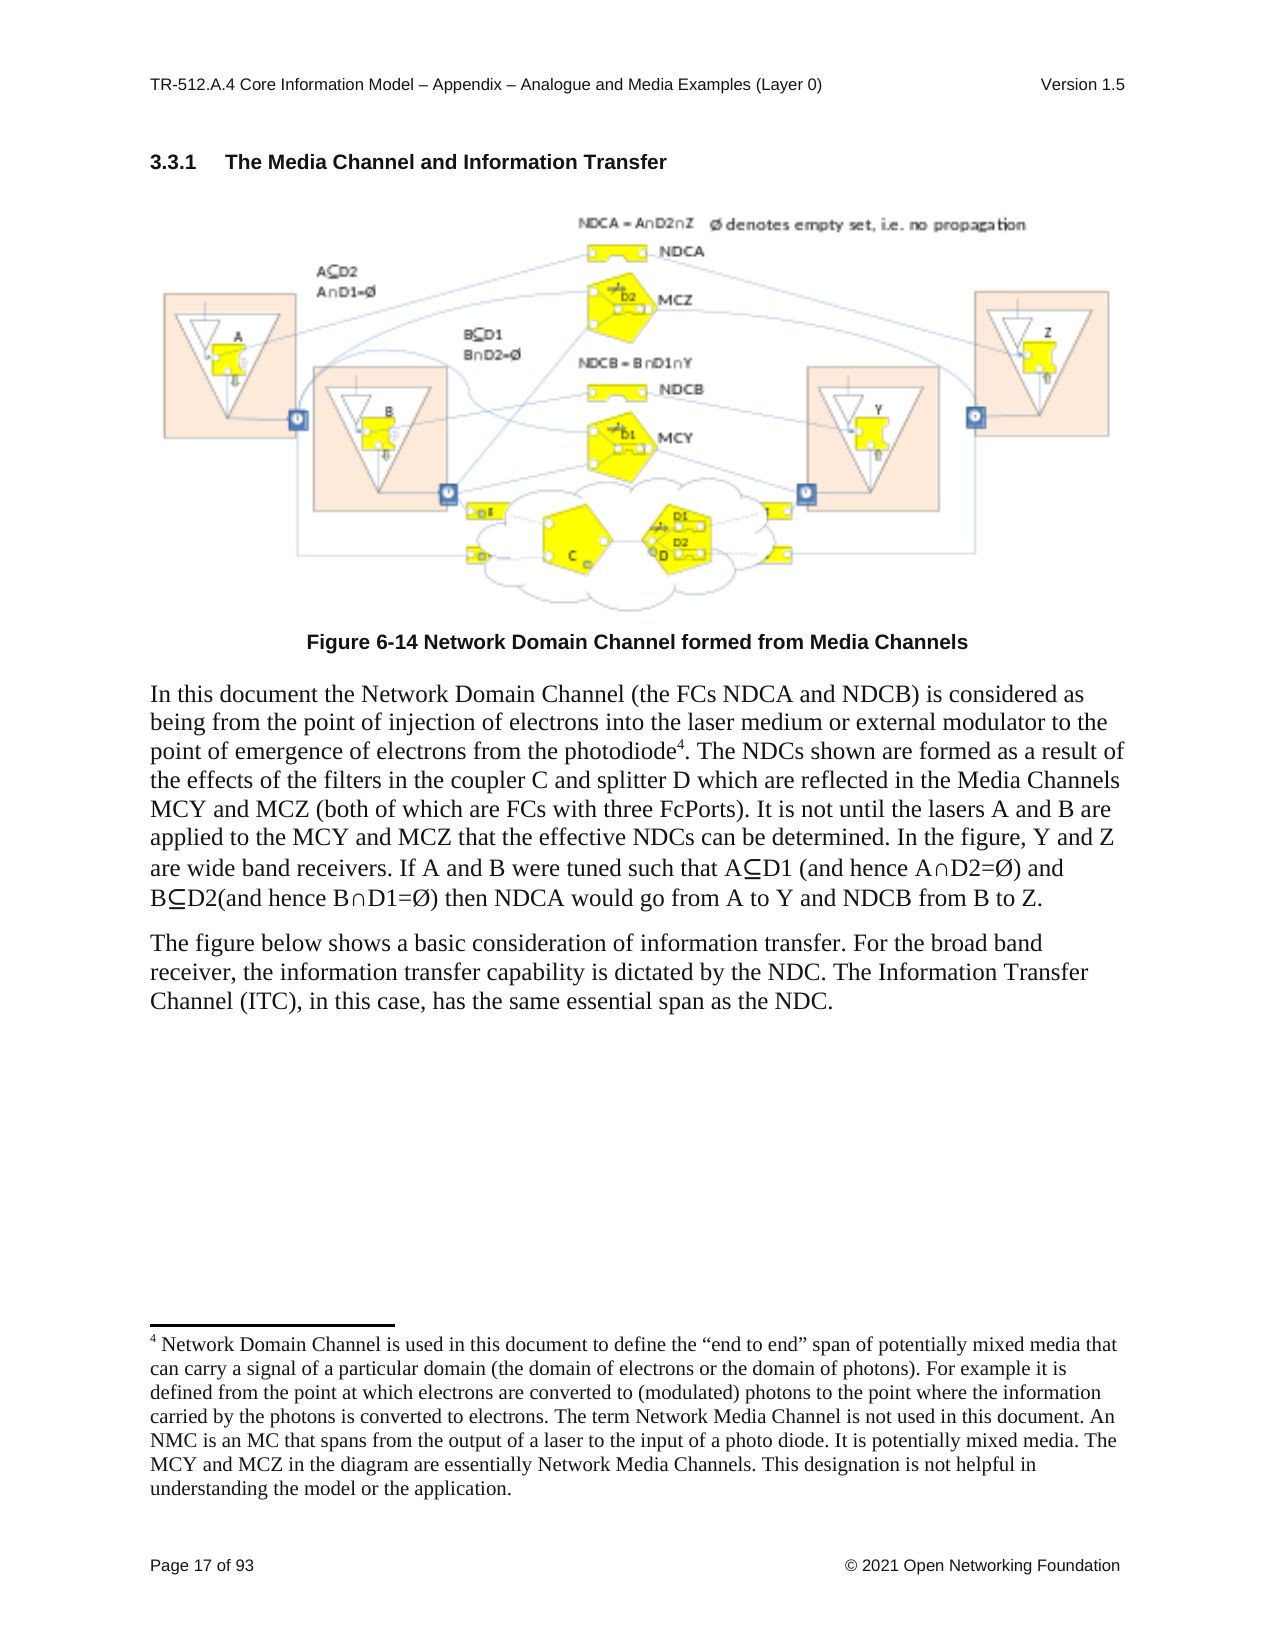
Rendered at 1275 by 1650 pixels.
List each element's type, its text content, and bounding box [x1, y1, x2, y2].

text In this document the Network Domain Channel (the FCs NDCA and NDCB) is considered as being from the point of injection of electrons into the laser medium or external modulator to the point of emergence of electrons from the photodiode. The NDCs shown are formed as a result of the effects of the filters in the coupler C and splitter D which are reflected in the Media Channels MCY and MCZ (both of which are FCs with three FcPorts). It is not until the lasers A and B are applied to the MCY and MCZ that the effective NDCs can be determined. In the figure, Y and Z are wide band receivers. If A and B were tuned such that A⊆D1 (and hence A∩D2=Ø) and B⊆D2(and hence B∩D1=Ø) then NDCA would go from A to Y and NDCB from B to Z. [150, 679, 1125, 912]
subtitle The Media Channel and Information Transfer [150, 150, 1125, 174]
text The figure below shows a basic consideration of information transfer. For the broad band receiver, the information transfer capability is dictated by the NDC. The Information Transfer Channel (ITC), in this case, has the same essential span as the NDC. [150, 928, 1125, 1014]
